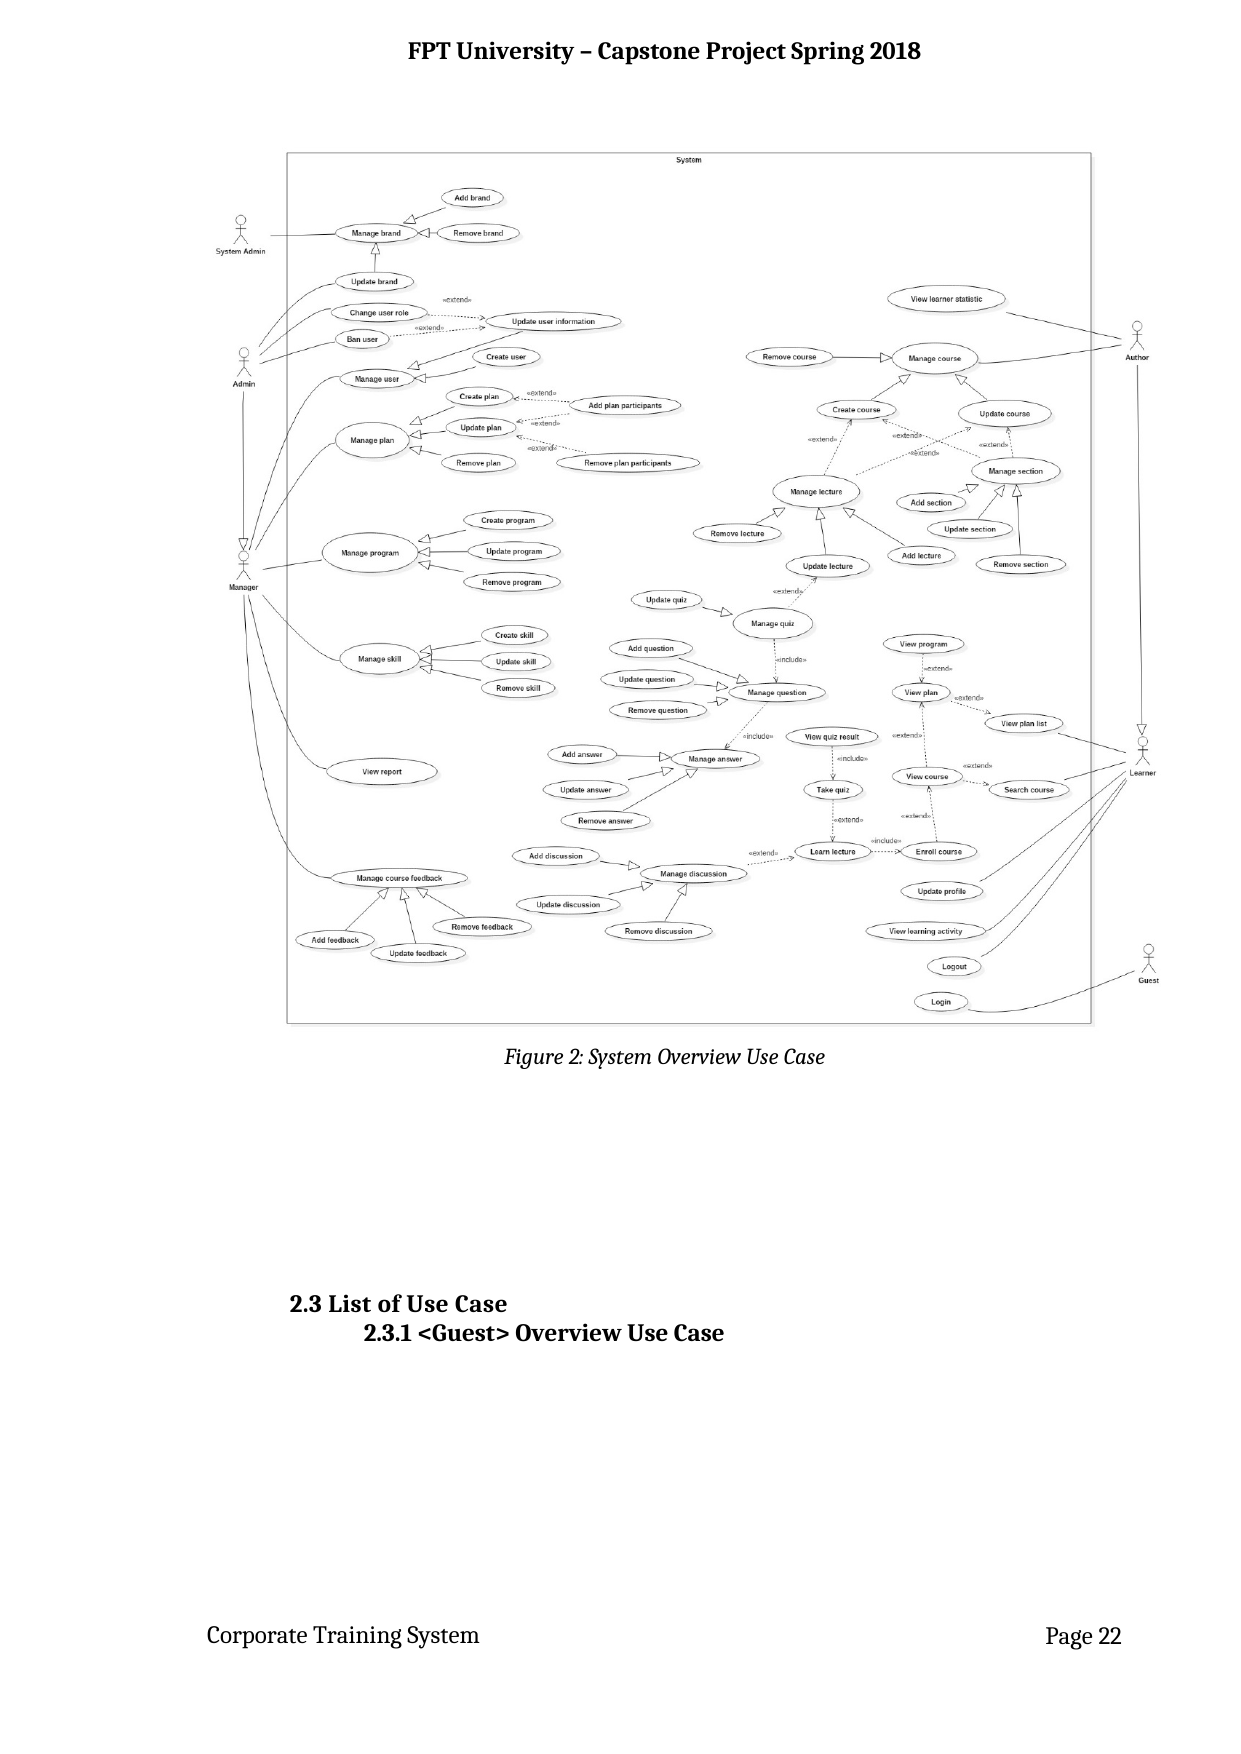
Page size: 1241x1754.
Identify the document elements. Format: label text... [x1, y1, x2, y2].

text 2.3 List of Use Case [216, 1290, 1124, 1319]
picture [206, 147, 1184, 1045]
text 2.3.1 <Guest> Overview Use Case [216, 1319, 1124, 1348]
